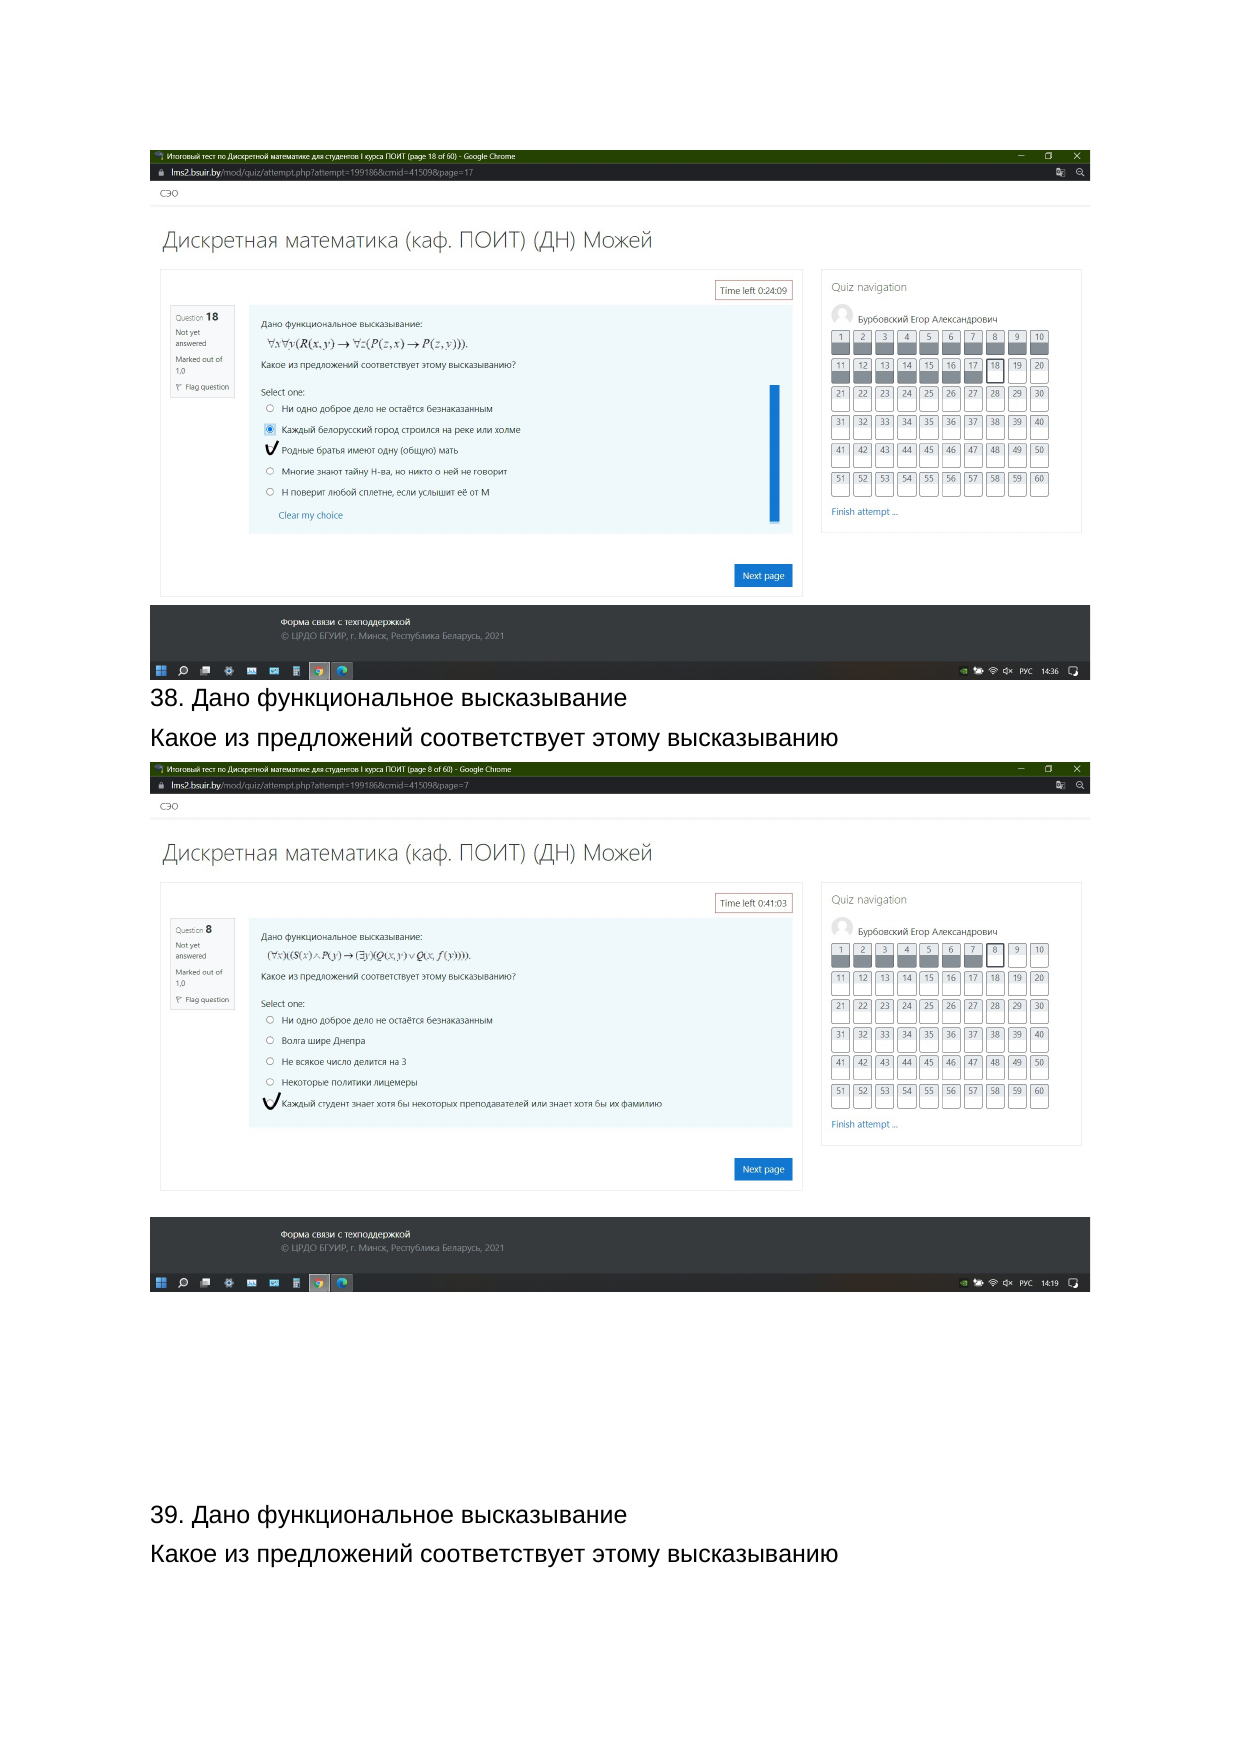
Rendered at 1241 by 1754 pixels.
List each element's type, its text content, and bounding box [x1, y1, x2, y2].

text Какое из предложений соответствует этому высказыванию [150, 723, 1090, 751]
text Какое из предложений соответствует этому высказыванию [150, 1539, 1090, 1568]
text 38. Дано функциональное высказывание [150, 683, 1090, 712]
text 39. Дано функциональное высказывание [150, 1500, 1090, 1529]
picture [150, 762, 1091, 1292]
picture [150, 150, 1091, 680]
